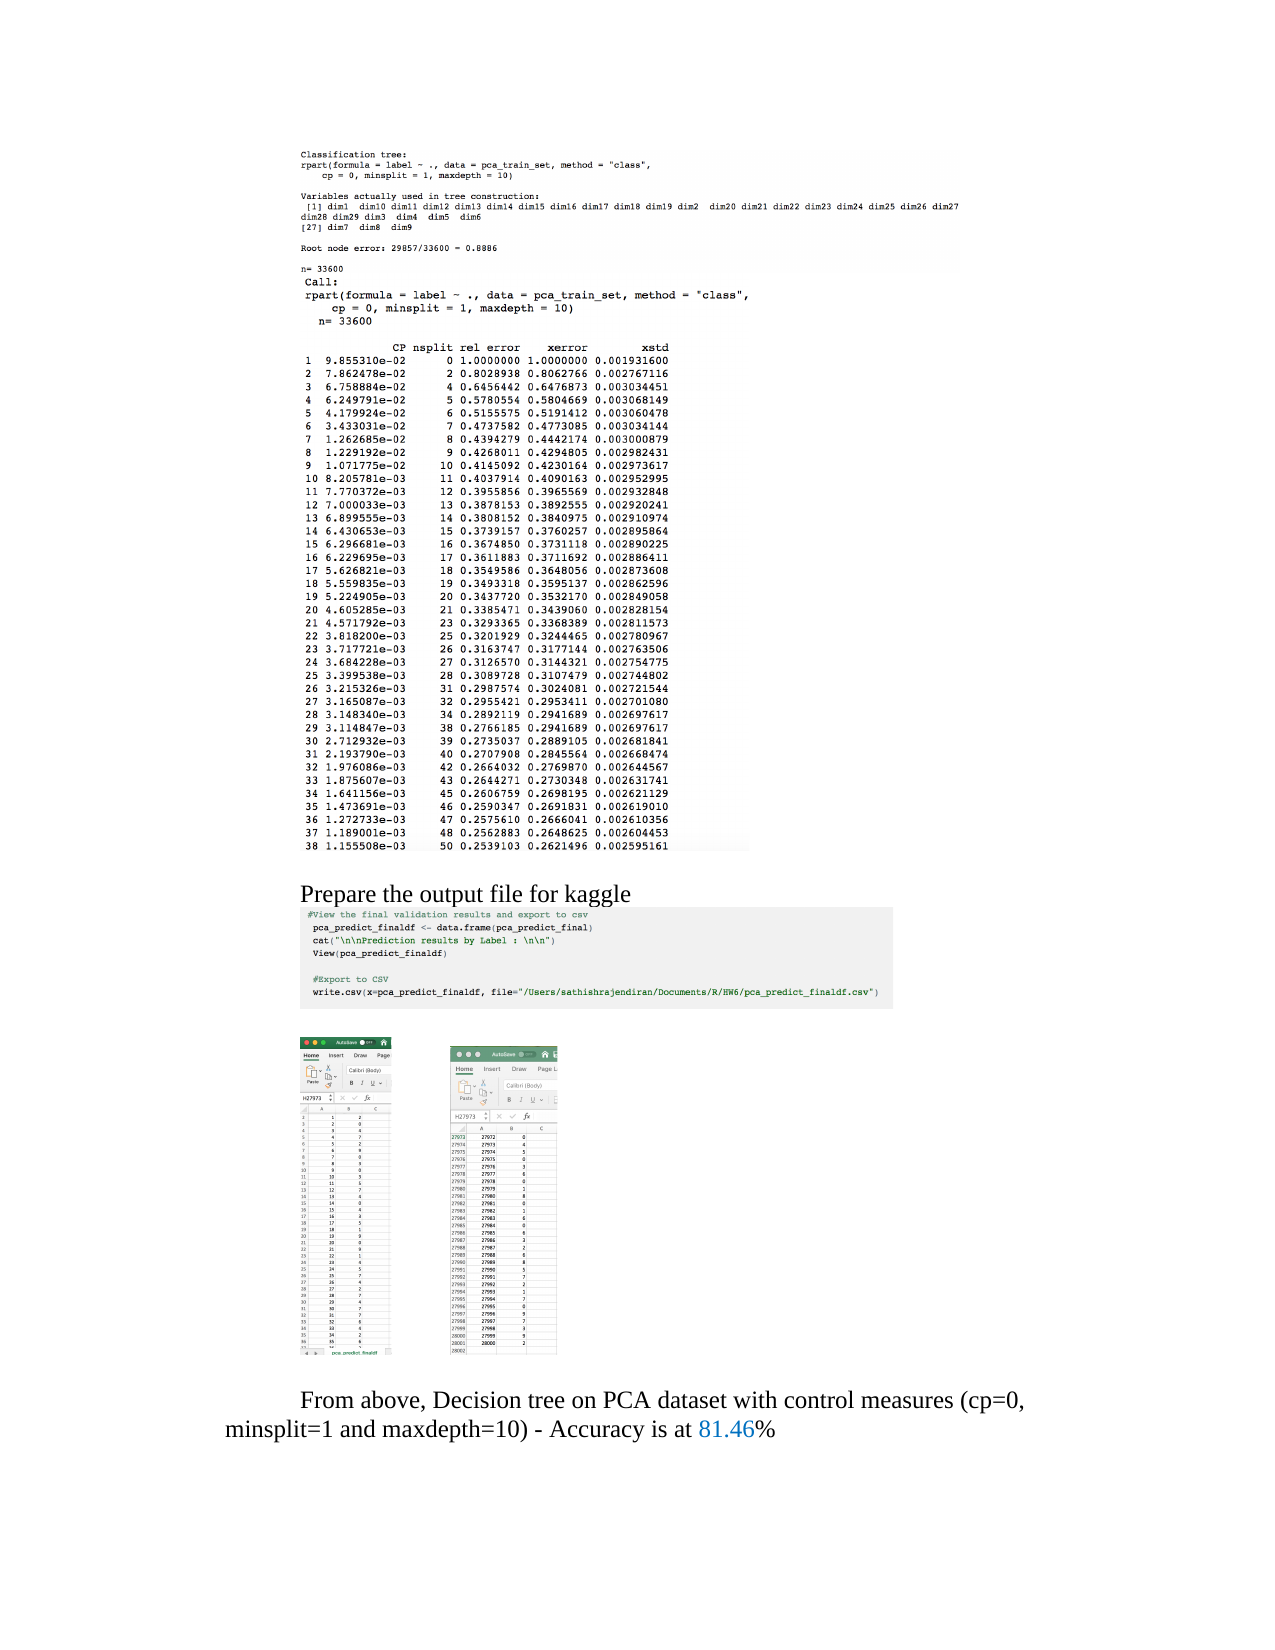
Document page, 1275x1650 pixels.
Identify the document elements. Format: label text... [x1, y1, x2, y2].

picture [450, 1046, 558, 1355]
picture [300, 150, 961, 851]
picture [300, 907, 894, 1009]
picture [300, 1037, 392, 1355]
text Prepare the output file for kaggle [225, 879, 1125, 908]
text From above, Decision tree on PCA dataset with control measures (cp=0, minsplit=1 and maxdepth=10) - Accuracy is at 81.46% [225, 1386, 1125, 1443]
